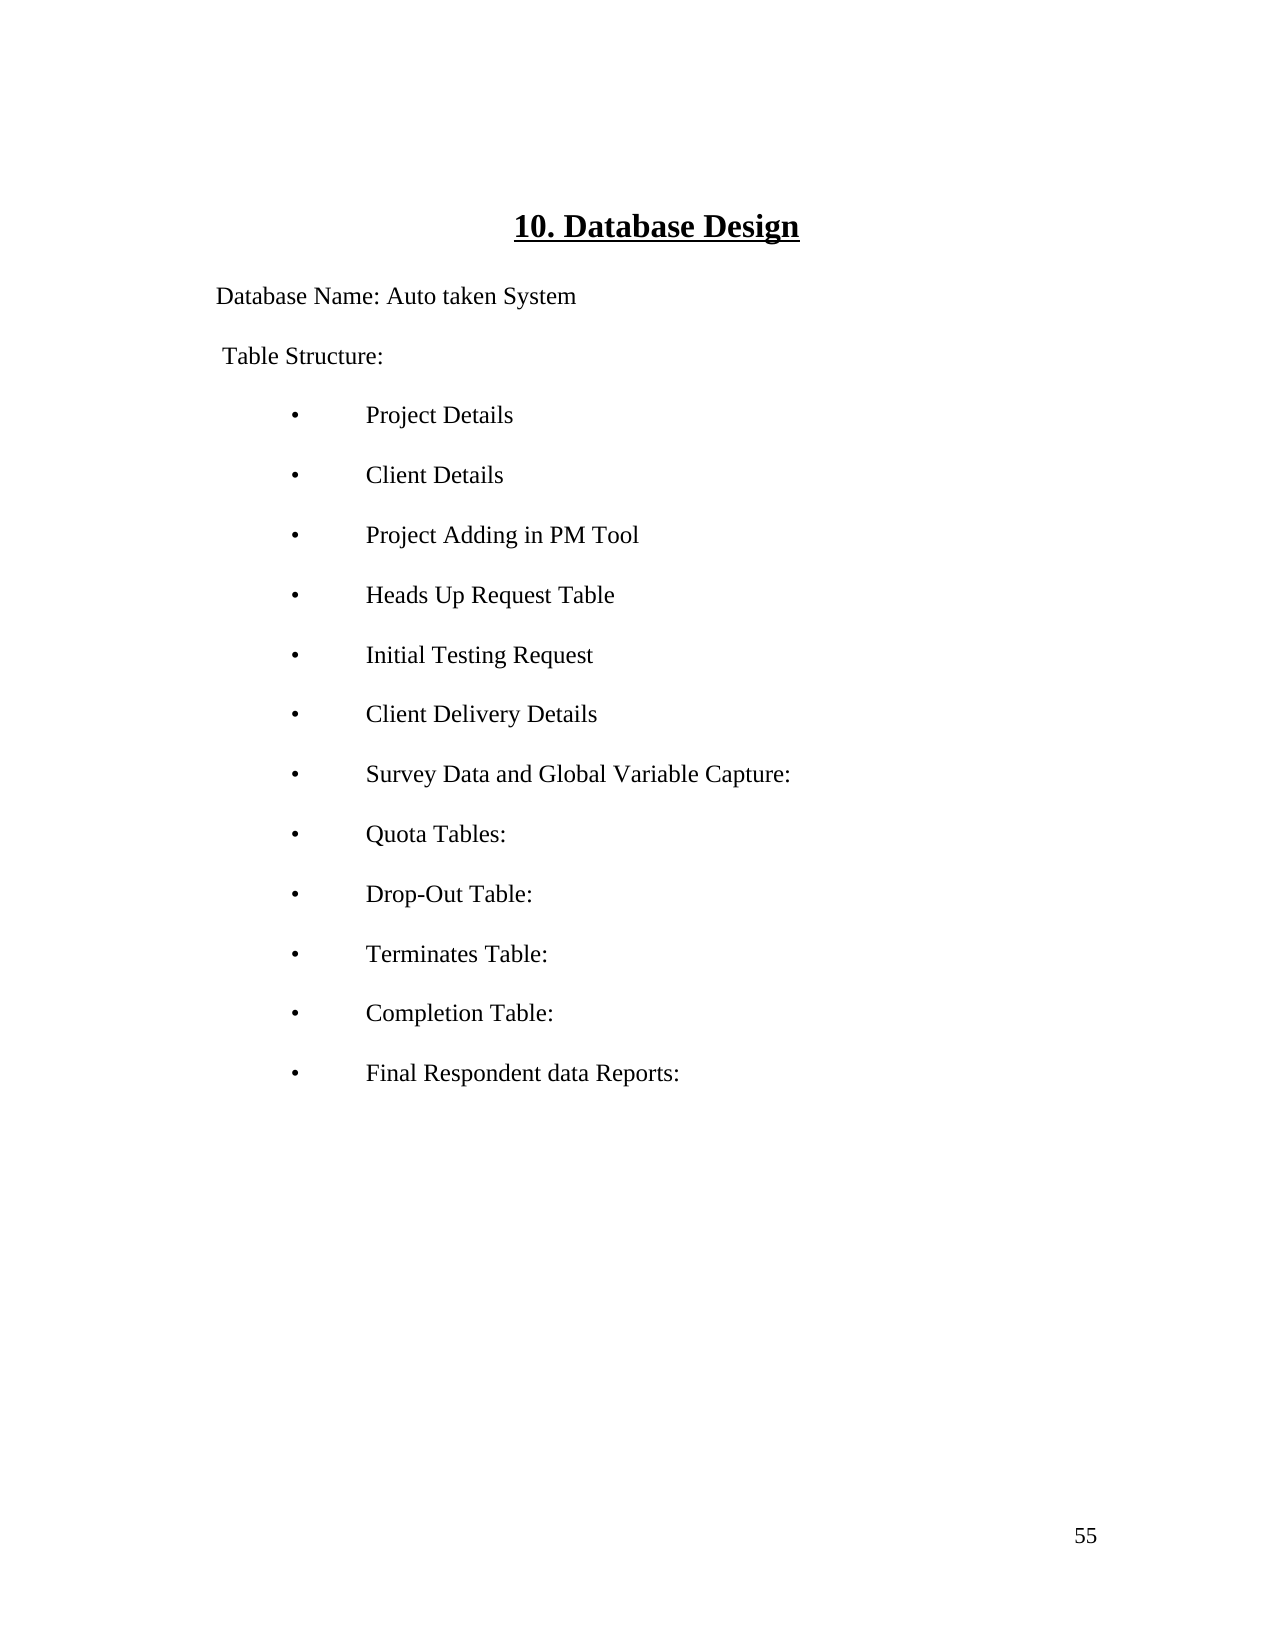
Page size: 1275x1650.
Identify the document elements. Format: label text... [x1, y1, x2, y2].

text • Project Details [216, 401, 1097, 429]
text • Heads Up Request Table [216, 580, 1097, 609]
text • Completion Table: [216, 998, 1097, 1027]
text • Survey Data and Global Variable Capture: [216, 759, 1097, 788]
text • Terminates Table: [216, 939, 1097, 967]
text • Drop-Out Table: [216, 879, 1097, 908]
text Table Structure: [216, 341, 1097, 369]
text • Client Delivery Details [216, 699, 1097, 728]
text • Project Adding in PM Tool [216, 520, 1097, 549]
text • Final Respondent data Reports: [216, 1058, 1097, 1087]
text • Quota Tables: [216, 819, 1097, 848]
text Database Name: Auto taken System [216, 281, 1097, 310]
text 10. Database Design [216, 207, 1097, 245]
text • Initial Testing Request [216, 640, 1097, 668]
text • Client Details [216, 460, 1097, 489]
